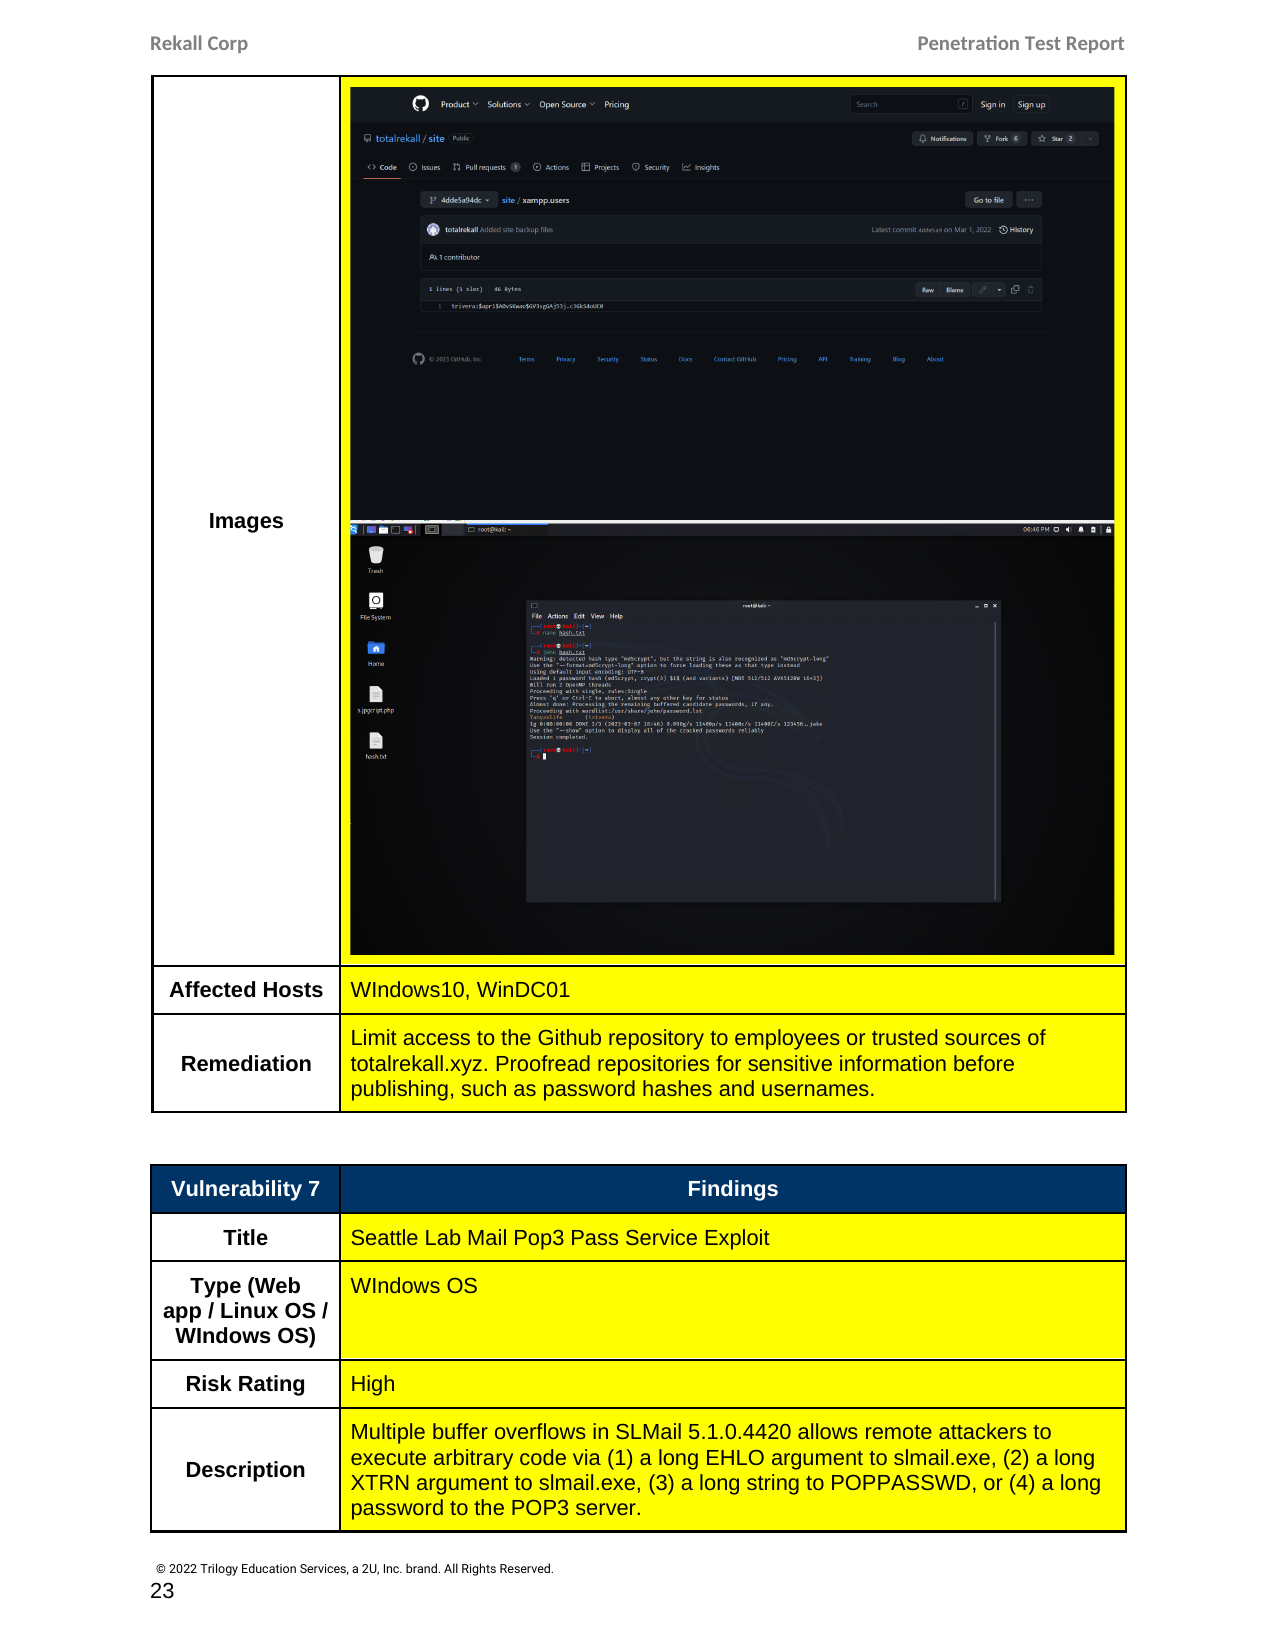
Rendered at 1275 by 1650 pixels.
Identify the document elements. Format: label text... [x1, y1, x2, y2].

table_cell WIndows OS [341, 1262, 1125, 1358]
table_cell [341, 77, 1125, 964]
table_cell Affected Hosts [154, 967, 339, 1013]
table_cell Remediation [154, 1015, 339, 1111]
table_cell Title [152, 1214, 339, 1260]
table_cell WIndows10, WinDC01 [341, 967, 1125, 1013]
table_cell Risk Rating [152, 1361, 339, 1407]
table_cell Images [154, 77, 339, 964]
table_cell Description [152, 1409, 339, 1530]
table_cell Seattle Lab Mail Pop3 Pass Service Exploit [341, 1214, 1125, 1260]
table_cell Type (Web app / Linux OS / WIndows OS) [152, 1262, 339, 1358]
table_cell High [341, 1361, 1125, 1407]
picture [350, 87, 1115, 955]
table_header Findings [341, 1166, 1125, 1212]
table_header Vulnerability 7 [152, 1166, 339, 1212]
table_cell Multiple buffer overflows in SLMail 5.1.0.4420 allows remote attackers to execute arbitrary code via (1) a long EHLO argument to slmail.exe, (2) a long XTRN argument to slmail.exe, (3) a long string to POPPASSWD, or (4) a long password to the POP3 server. [341, 1409, 1125, 1530]
table_cell Limit access to the Github repository to employees or trusted sources of totalrekall.xyz. Proofread repositories for sensitive information before publishing, such as password hashes and usernames. [341, 1015, 1125, 1111]
